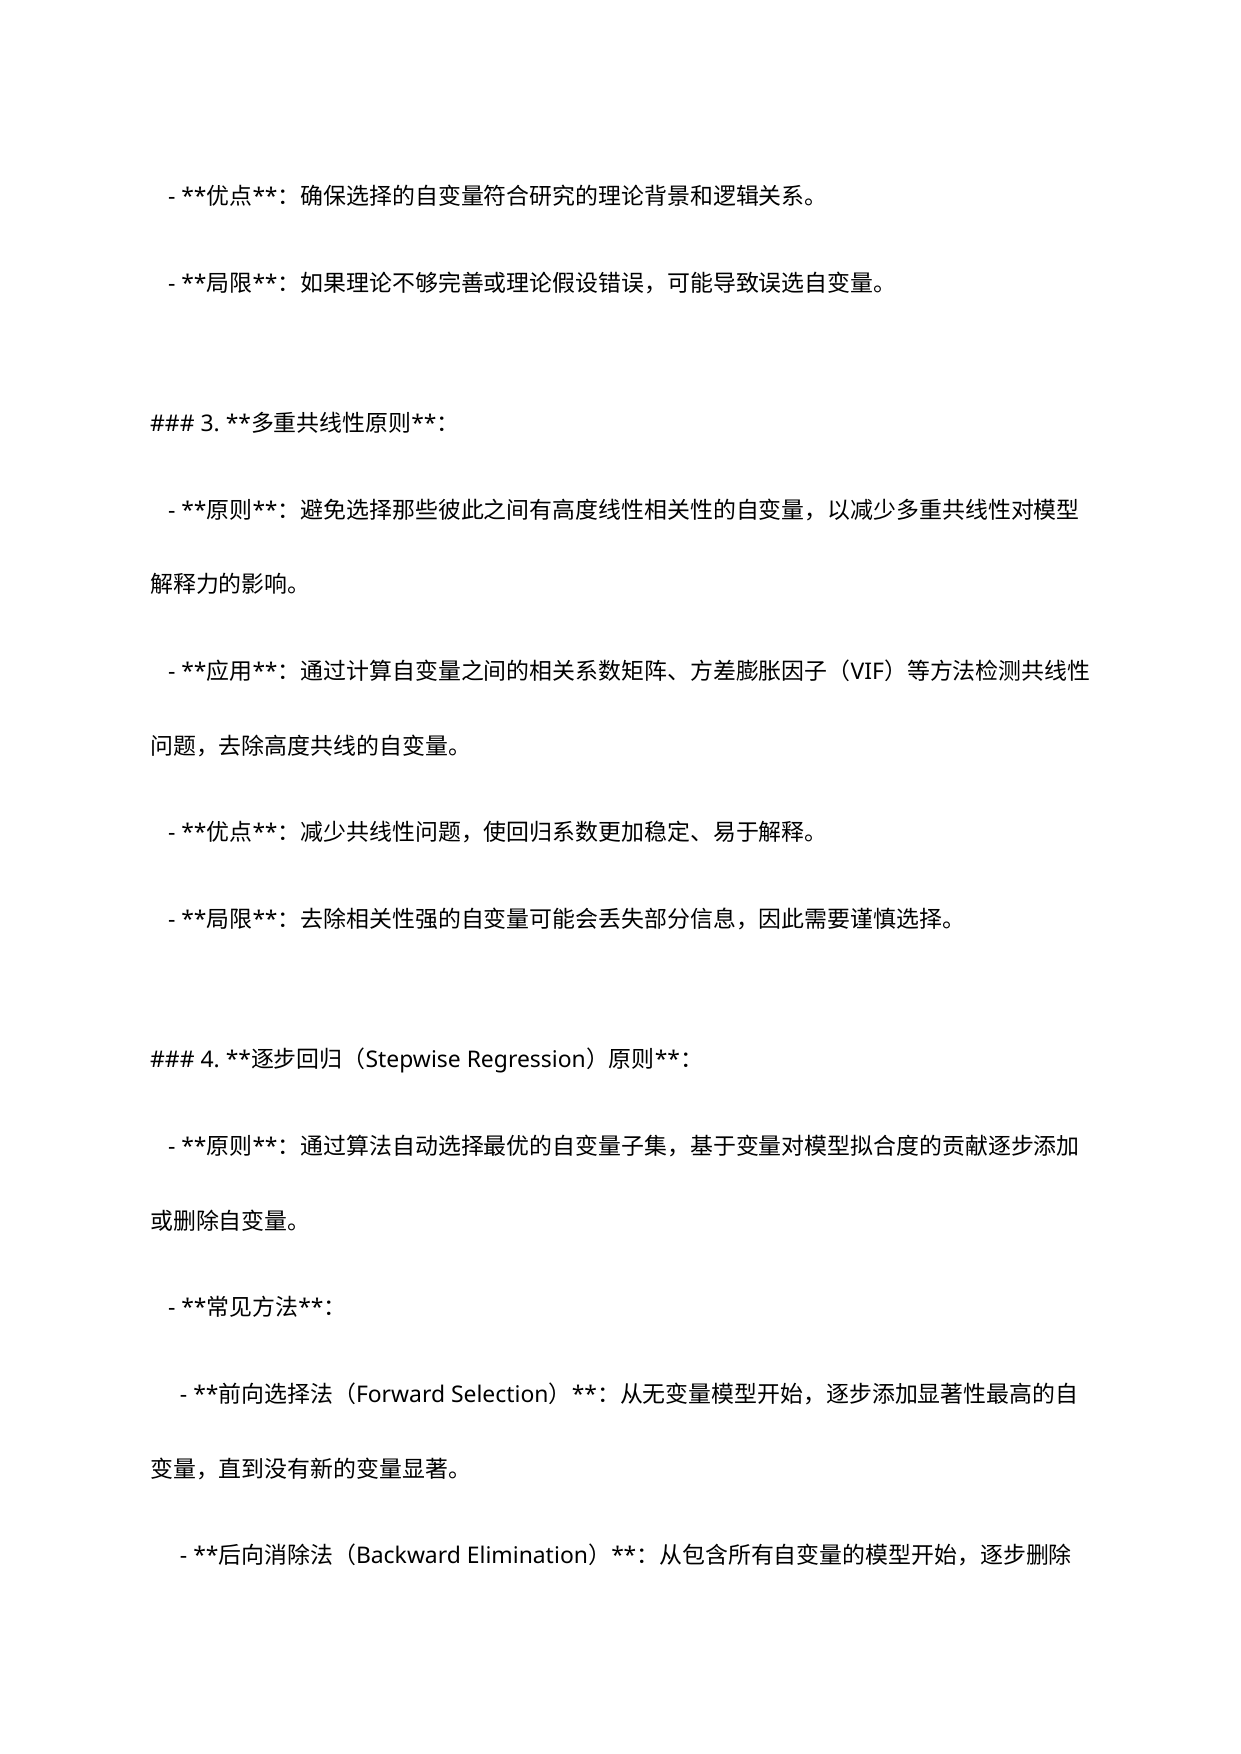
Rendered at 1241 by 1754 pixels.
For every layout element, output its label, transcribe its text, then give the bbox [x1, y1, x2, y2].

text - **局限**：如果理论不够完善或理论假设错误，可能导致误选自变量。 [150, 249, 1090, 314]
text - **应用**：通过计算自变量之间的相关系数矩阵、方差膨胀因子（VIF）等方法检测共线性问题，去除高度共线的自变量。 [150, 637, 1090, 777]
text - **局限**：去除相关性强的自变量可能会丢失部分信息，因此需要谨慎选择。 [150, 885, 1090, 950]
text - **优点**：确保选择的自变量符合研究的理论背景和逻辑关系。 [150, 162, 1090, 227]
text - **前向选择法（Forward Selection）**：从无变量模型开始，逐步添加显著性最高的自变量，直到没有新的变量显著。 [150, 1360, 1090, 1500]
text - **优点**：减少共线性问题，使回归系数更加稳定、易于解释。 [150, 798, 1090, 863]
text - **常见方法**： [150, 1273, 1090, 1338]
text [150, 1521, 1090, 1586]
text - **原则**：避免选择那些彼此之间有高度线性相关性的自变量，以减少多重共线性对模型解释力的影响。 [150, 476, 1090, 616]
text ### 3. **多重共线性原则**： [150, 389, 1090, 454]
text ### 4. **逐步回归（Stepwise Regression）原则**： [150, 1026, 1090, 1091]
text - **原则**：通过算法自动选择最优的自变量子集，基于变量对模型拟合度的贡献逐步添加或删除自变量。 [150, 1112, 1090, 1252]
